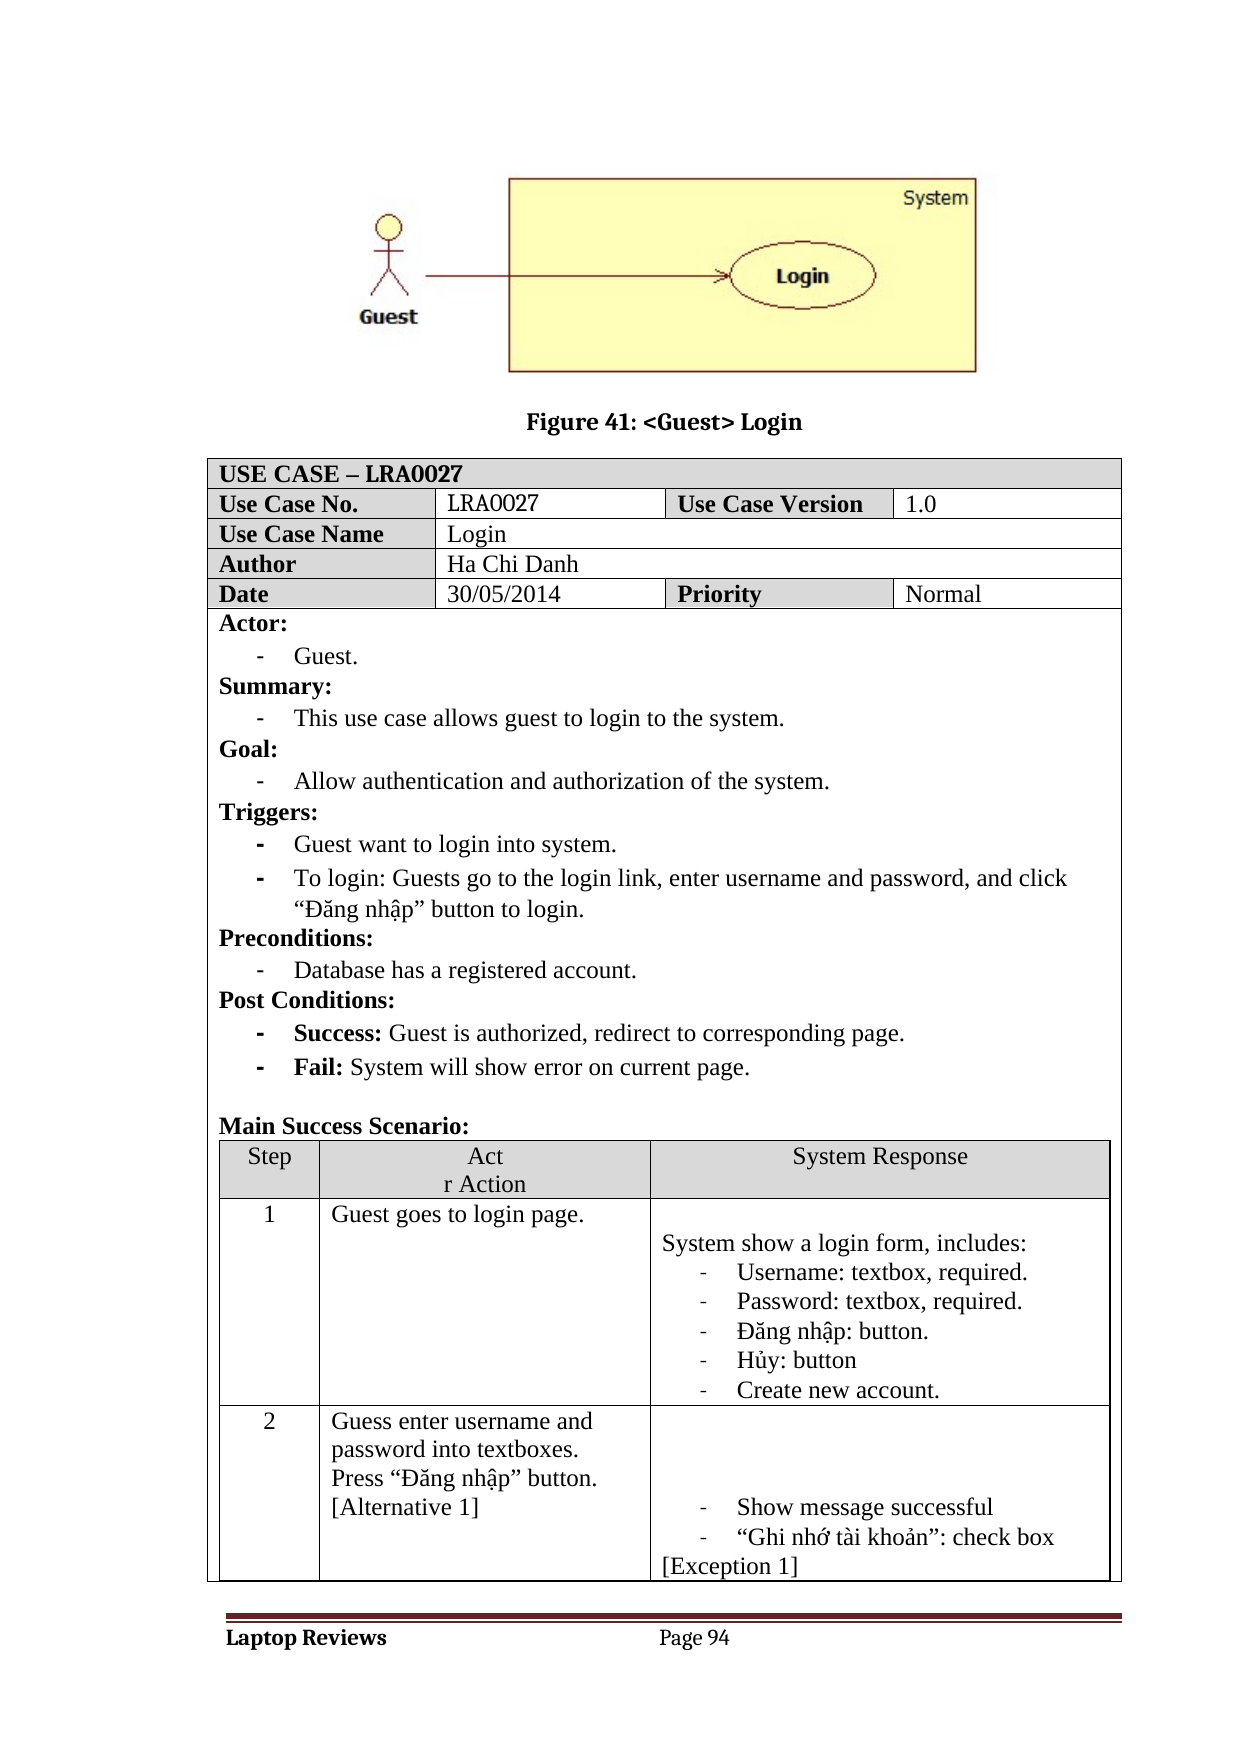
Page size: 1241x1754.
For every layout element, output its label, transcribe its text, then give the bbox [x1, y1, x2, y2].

table_cell LRA0027 [436, 489, 665, 518]
table_cell Priority [666, 579, 893, 607]
table_header USE CASE – LRA0027 [208, 459, 1121, 488]
picture [321, 147, 1008, 404]
table_cell Author [208, 549, 435, 578]
text Figure 41: <Guest> Login [207, 408, 1122, 437]
table_cell Login [436, 519, 1121, 548]
table_cell Use Case No. [208, 489, 435, 518]
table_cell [208, 609, 1121, 1581]
table_cell Date [208, 579, 435, 607]
table_cell 1.0 [894, 489, 1121, 518]
table_cell 30/05/2014 [436, 579, 665, 607]
table_cell Use Case Name [208, 519, 435, 548]
table_cell Use Case Version [666, 489, 893, 518]
table_cell Ha Chi Danh [436, 549, 1121, 578]
table_cell Normal [894, 579, 1121, 607]
